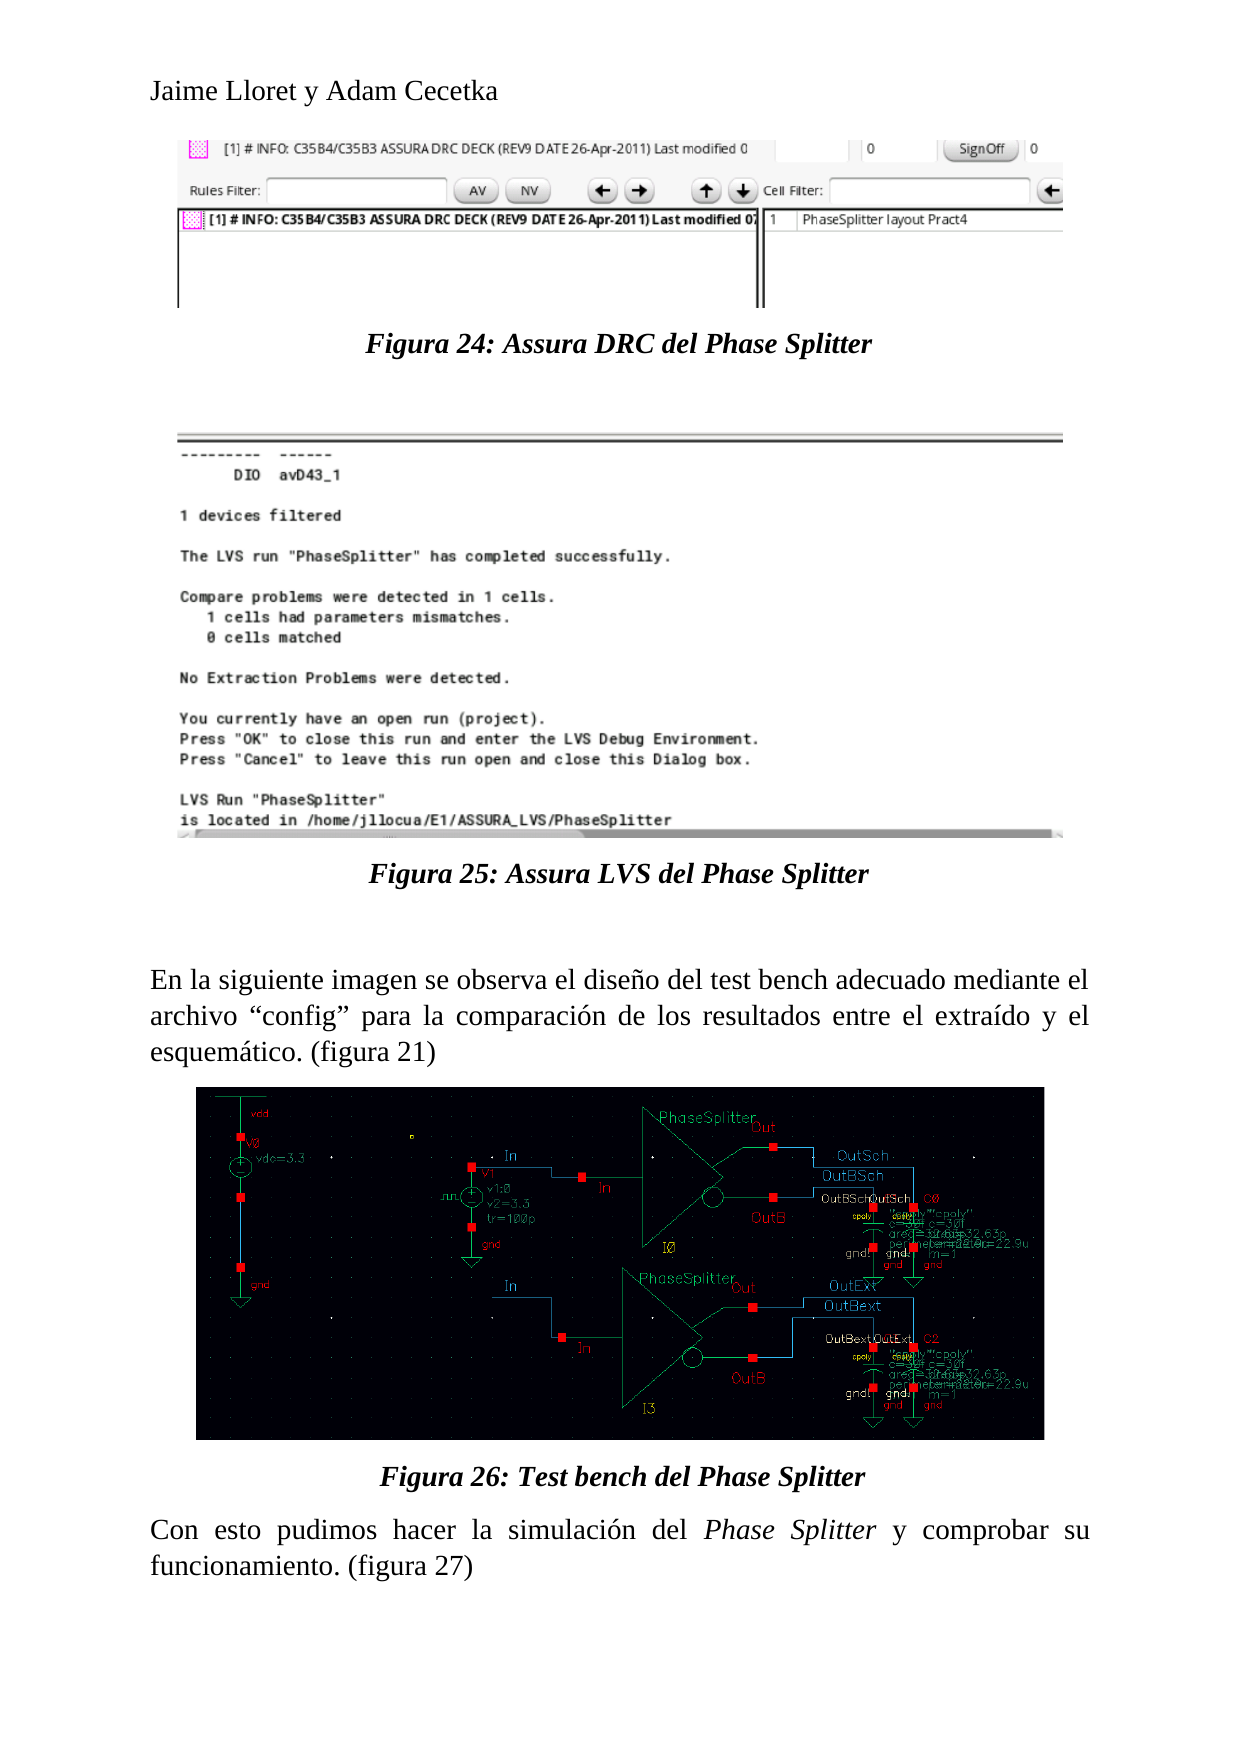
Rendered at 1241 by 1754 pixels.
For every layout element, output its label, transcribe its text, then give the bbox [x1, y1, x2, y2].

picture [177, 140, 1063, 308]
text Con esto pudimos hacer la simulación del Phase Splitter y comprobar su funcionamiento. (figura 27) [150, 1512, 1090, 1582]
text Figura 26: Test bench del Phase Splitter [150, 1459, 1090, 1493]
text Figura 25: Assura LVS del Phase Splitter [150, 857, 1090, 890]
text Figura 24: Assura DRC del Phase Splitter [150, 327, 1090, 360]
picture [177, 432, 1063, 838]
text En la siguiente imagen se observa el diseño del test bench adecuado mediante el archivo “config” para la comparación de los resultados entre el extraído y el esquemático. (figura 21) [150, 962, 1090, 1068]
picture [196, 1087, 1045, 1440]
